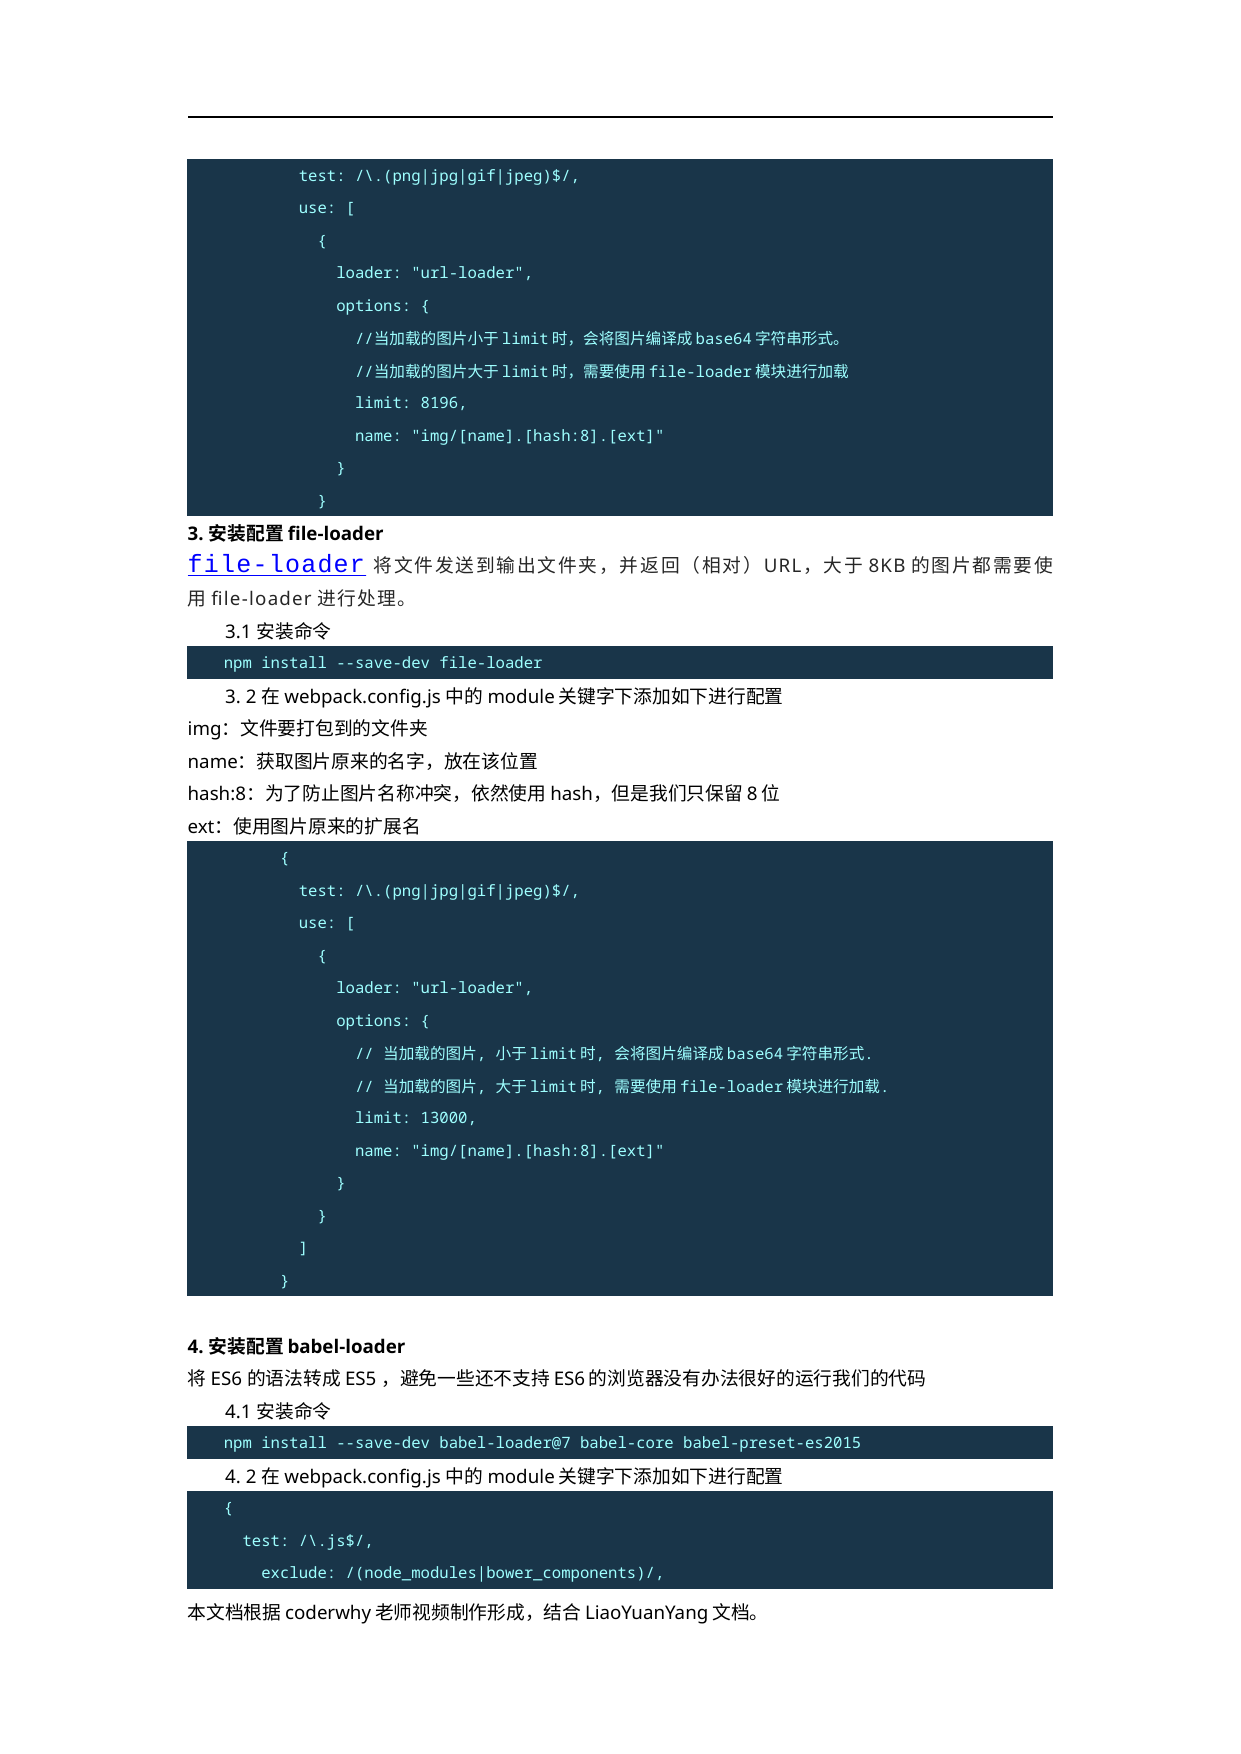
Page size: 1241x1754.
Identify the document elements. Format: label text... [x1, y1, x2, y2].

text npm install --save-dev file-loader [187, 646, 1053, 679]
text file-loader 将文件发送到输出文件夹，并返回（相对）URL，大于8KB的图片都需要使用file-loader进行处理。 [187, 549, 1053, 614]
text limit: 8196, [187, 386, 1053, 419]
text name: "img/[name].[hash:8].[ext]" [187, 1134, 1053, 1166]
text { [187, 939, 1053, 971]
text npm install --save-dev babel-loader@7 babel-core babel-preset-es2015 [187, 1426, 1053, 1459]
text } [187, 1166, 1053, 1199]
text use: [ [187, 191, 1053, 224]
text 3.1 安装命令 [187, 614, 1053, 646]
text { [187, 224, 1053, 256]
text options: { [187, 289, 1053, 321]
text hash:8：为了防止图片名称冲突，依然使用 hash，但是我们只保留8位 [187, 776, 1053, 809]
text name：获取图片原来的名字，放在该位置 [187, 744, 1053, 776]
text { [187, 841, 1053, 874]
text } [187, 1199, 1053, 1231]
text test: /\.(png|jpg|gif|jpeg)$/, [187, 159, 1053, 191]
text 将 ES6 的语法转成 ES5 ，避免一些还不支持ES6的浏览器没有办法很好的运行我们的代码 [187, 1361, 1053, 1394]
text 3. 2 在 webpack.config.js 中的 module关键字下添加如下进行配置 [187, 679, 1053, 711]
text //当加载的图片小于limit时，会将图片编译成base64字符串形式。 [187, 321, 1053, 354]
text ext：使用图片原来的扩展名 [187, 809, 1053, 841]
text 4. 安装配置babel-loader [187, 1329, 1053, 1361]
text // 当加载的图片, 小于limit时, 会将图片编译成base64字符串形式. [187, 1036, 1053, 1069]
text limit: 13000, [187, 1101, 1053, 1134]
text } [187, 484, 1053, 516]
text //当加载的图片大于limit时，需要使用file-loader模块进行加载 [187, 354, 1053, 386]
text test: /\.(png|jpg|gif|jpeg)$/, [187, 874, 1053, 906]
text 4. 2 在 webpack.config.js 中的 module关键字下添加如下进行配置 [187, 1459, 1053, 1491]
text exclude: /(node_modules|bower_components)/, [187, 1556, 1053, 1589]
text } [187, 1264, 1053, 1296]
text // 当加载的图片, 大于limit时, 需要使用file-loader模块进行加载. [187, 1069, 1053, 1101]
text img：文件要打包到的文件夹 [187, 711, 1053, 744]
text name: "img/[name].[hash:8].[ext]" [187, 419, 1053, 451]
text ] [187, 1231, 1053, 1264]
text { [187, 1491, 1053, 1524]
text use: [ [187, 906, 1053, 939]
text options: { [187, 1004, 1053, 1036]
text 4.1 安装命令 [187, 1394, 1053, 1426]
text loader: "url-loader", [187, 971, 1053, 1004]
text test: /\.js$/, [187, 1524, 1053, 1556]
text 3. 安装配置 file-loader [187, 516, 1053, 549]
text } [187, 451, 1053, 484]
text loader: "url-loader", [187, 256, 1053, 289]
